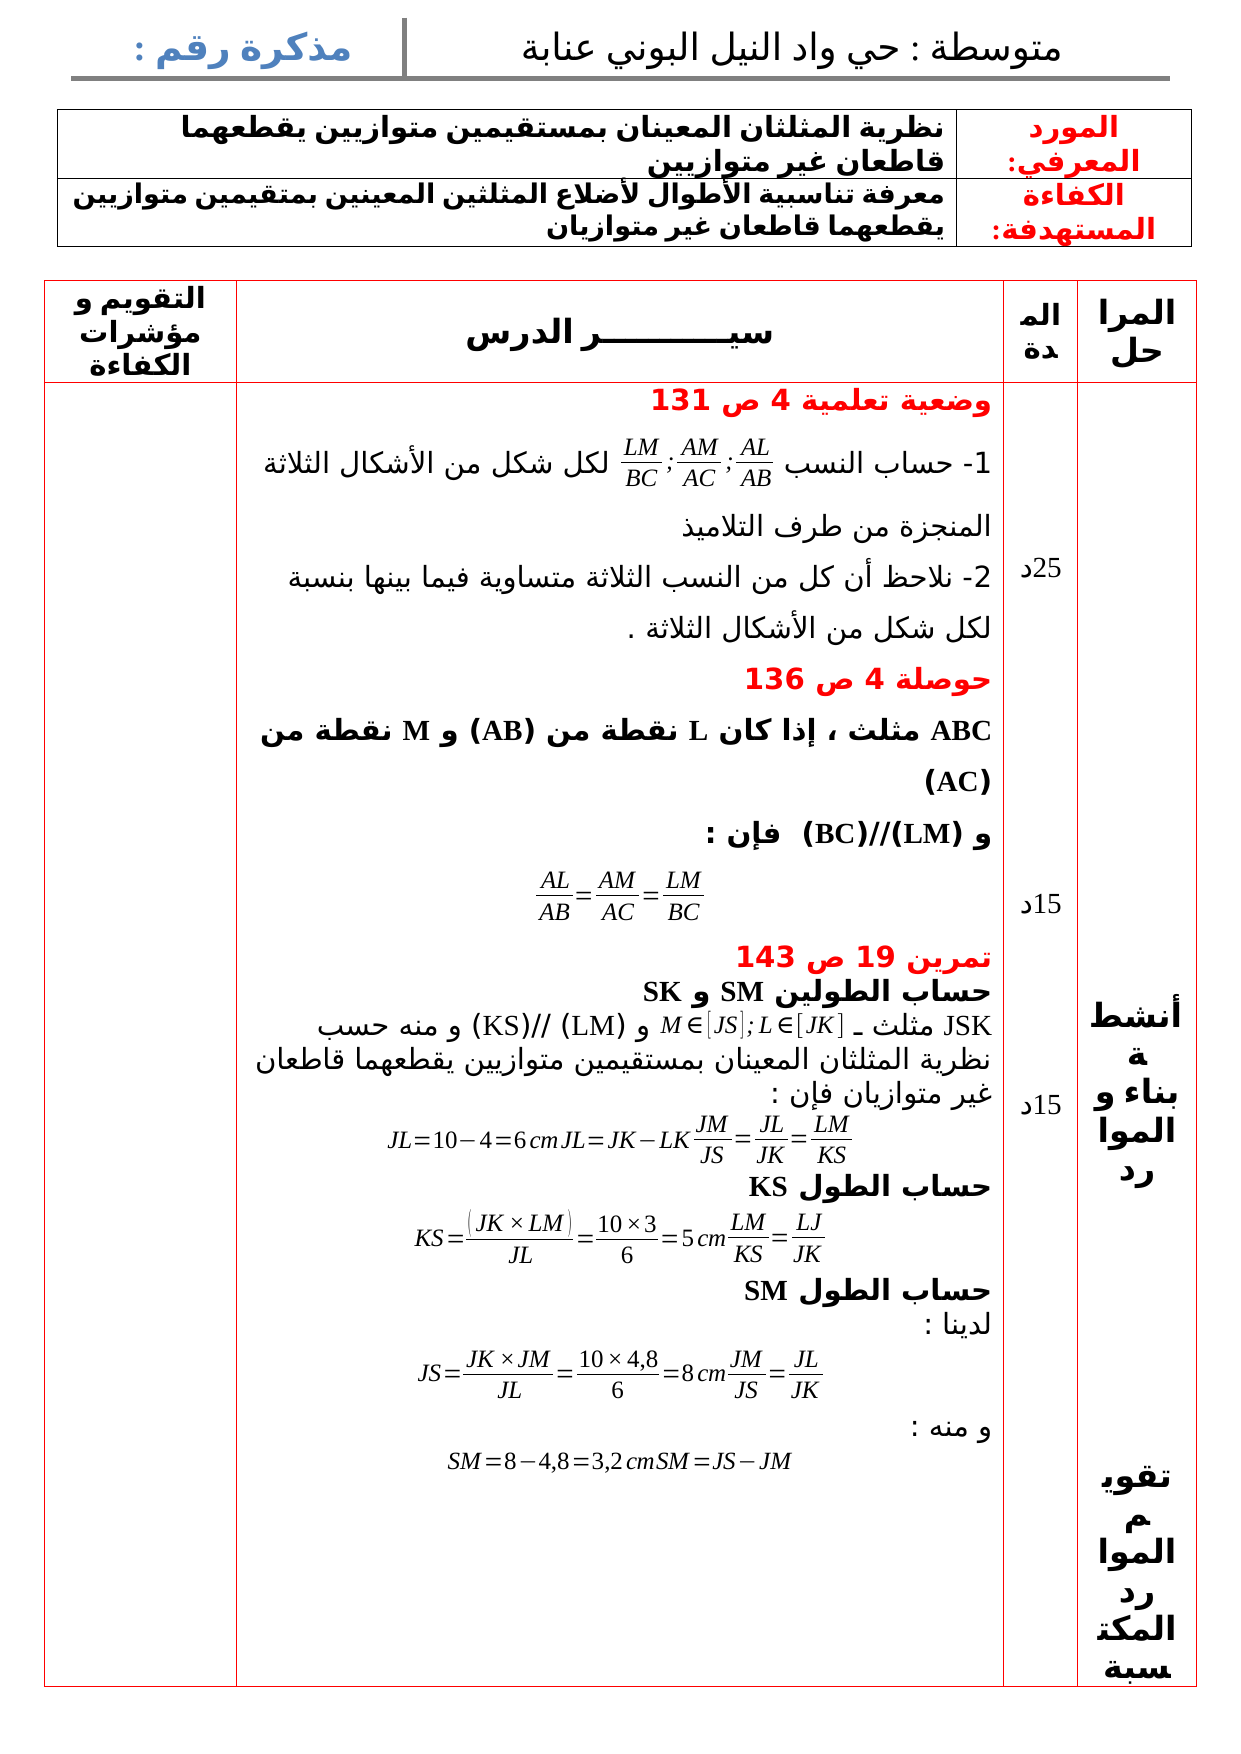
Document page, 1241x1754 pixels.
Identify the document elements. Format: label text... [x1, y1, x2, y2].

table_cell [45, 383, 236, 1686]
table_header المورد المعرفي: [957, 110, 1191, 177]
table_header المدة [1004, 281, 1077, 382]
table_header نظرية المثلثان المعينان بمستقيمين متوازيين يقطعهما قاطعان غير متوازيين [58, 110, 956, 177]
table_header التقويم و مؤشرات الكفاءة [45, 281, 236, 382]
table_header سيـــــــــــر الدرس [237, 281, 1003, 382]
table_header المراحل [1078, 281, 1196, 382]
table_cell أنشطة بناء و الموارد تقويم الموارد المكتسبة [1078, 383, 1196, 1686]
table_cell وضعية تعلمية 4 ص 131 1- حساب النسب لكل شكل من الأشكال الثلاثة المنجزة من طرف التلاميذ 2- نلاحظ أن كل من النسب الثلاثة متساوية فيما بينها بنسبة لكل شكل من الأشكال الثلاثة . حوصلة 4 ص 136 ABC مثلث ، إذا كان L نقطة من (AB) و M نقطة من (AC) و (LM)//(BC) فإن : تمرين 19 ص 143 حساب الطولين SM و SK JSK مثلث ـ و (LM) //(KS) و منه حسب نظرية المثلثان المعينان بمستقيمين متوازيين يقطعهما قاطعان غير متوازيان فإن : حساب الطول KS حساب الطول SM لدينا : و منه : [237, 383, 1003, 1686]
table_cell 25د 15د 15د [1004, 383, 1077, 1686]
table_cell معرفة تناسبية الأطوال لأضلاع المثلثين المعينين بمتقيمين متوازيين يقطعهما قاطعان غير متوازيان [58, 179, 956, 246]
table_cell الكفاءة المستهدفة: [957, 179, 1191, 246]
